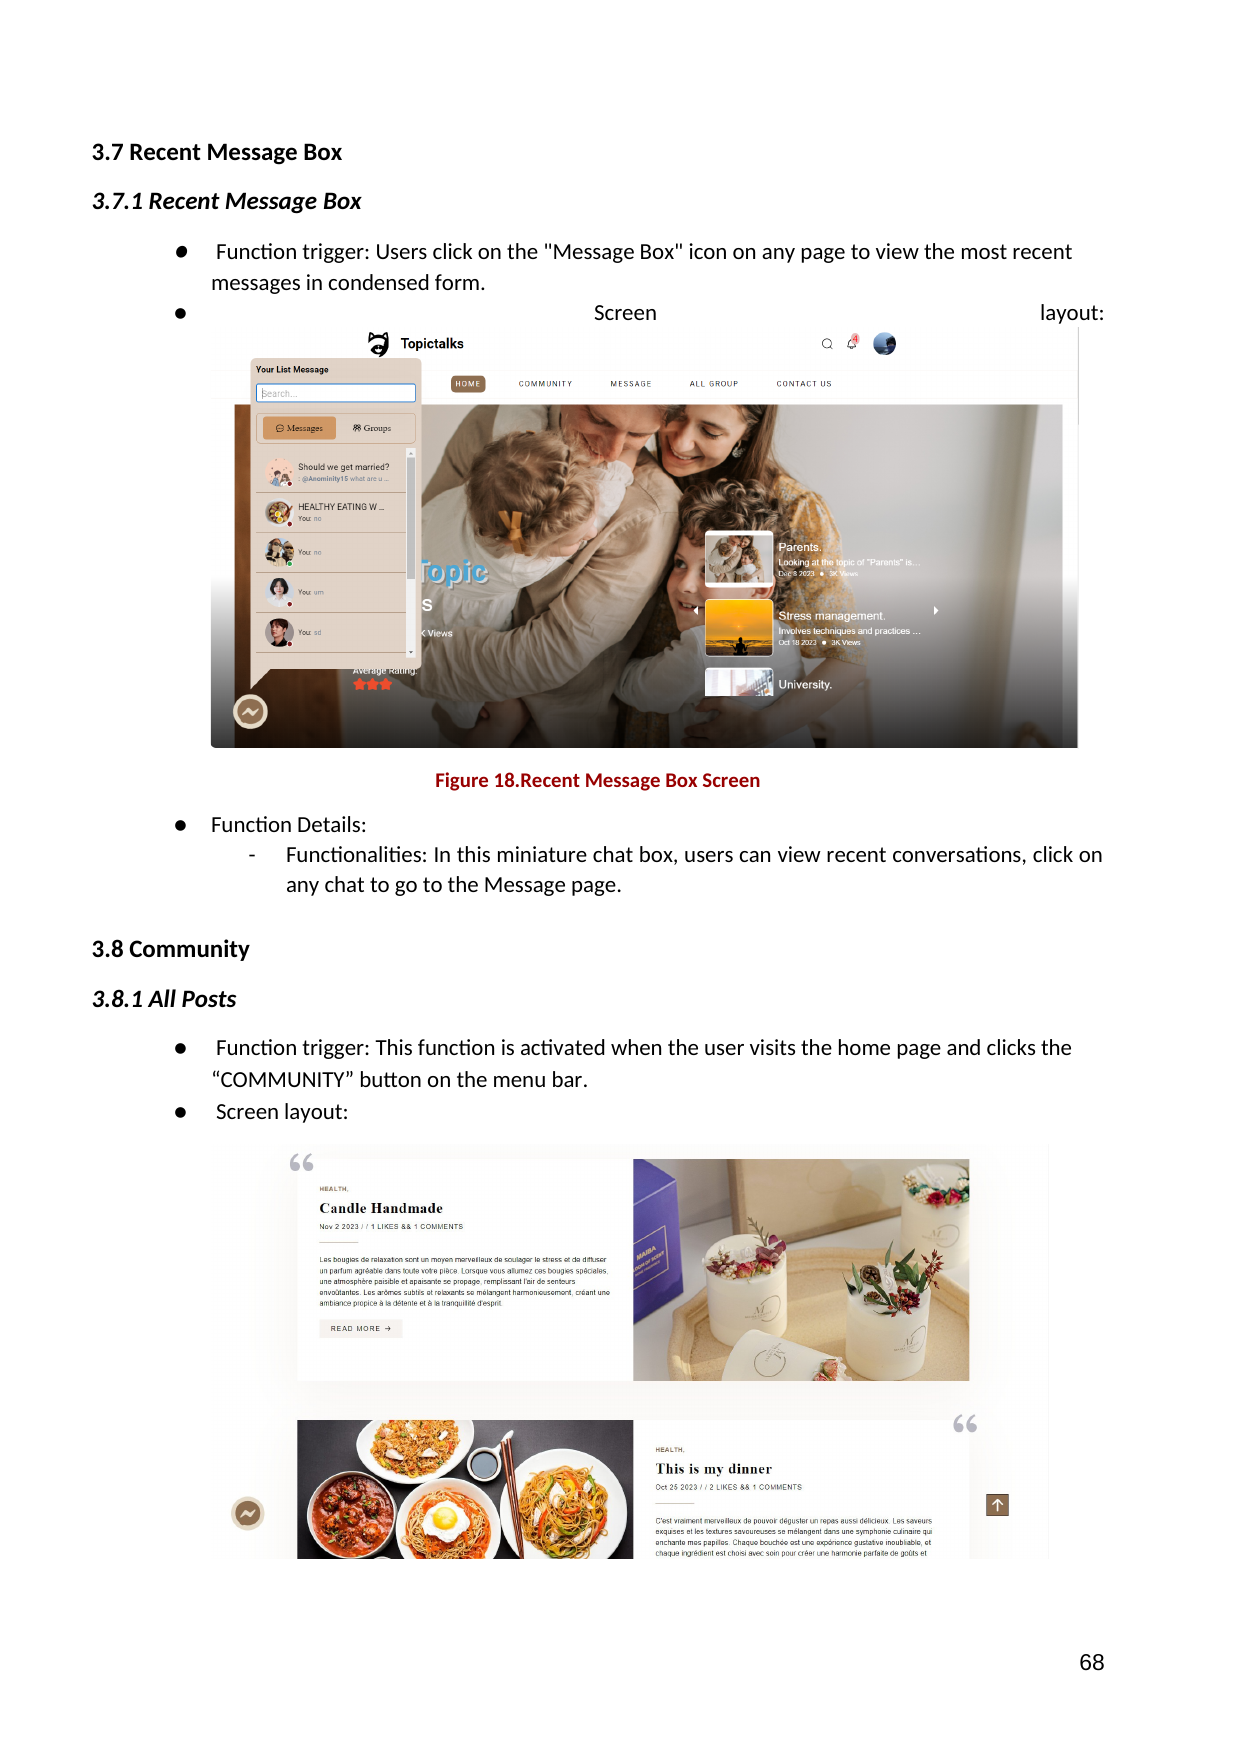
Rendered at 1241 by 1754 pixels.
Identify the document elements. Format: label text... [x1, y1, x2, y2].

list Screen layout: [173, 1097, 1104, 1125]
list Functionalities: In this miniature chat box, users can view recent conversations, click on any chat to go to the Message page. [248, 840, 1104, 898]
picture [210, 327, 1079, 749]
subtitle 3.7.1 Recent Message Box [91, 185, 1104, 216]
picture [210, 1144, 1049, 1559]
subtitle 3.8 Community [91, 934, 1104, 964]
list Function trigger: This function is activated when the user visits the home page and clicks the “COMMUNITY” button on the menu bar. [173, 1033, 1104, 1093]
list Function Details: [173, 810, 1104, 838]
subtitle 3.7 Recent Message Box [91, 136, 1104, 166]
subtitle Function trigger: Users click on the "Message Box" icon on any page to view the most recent messages in condensed form. [173, 235, 1104, 296]
subtitle Figure 18.Recent Message Box Screen [91, 768, 1104, 793]
subtitle 3.8.1 All Posts [91, 983, 1104, 1014]
